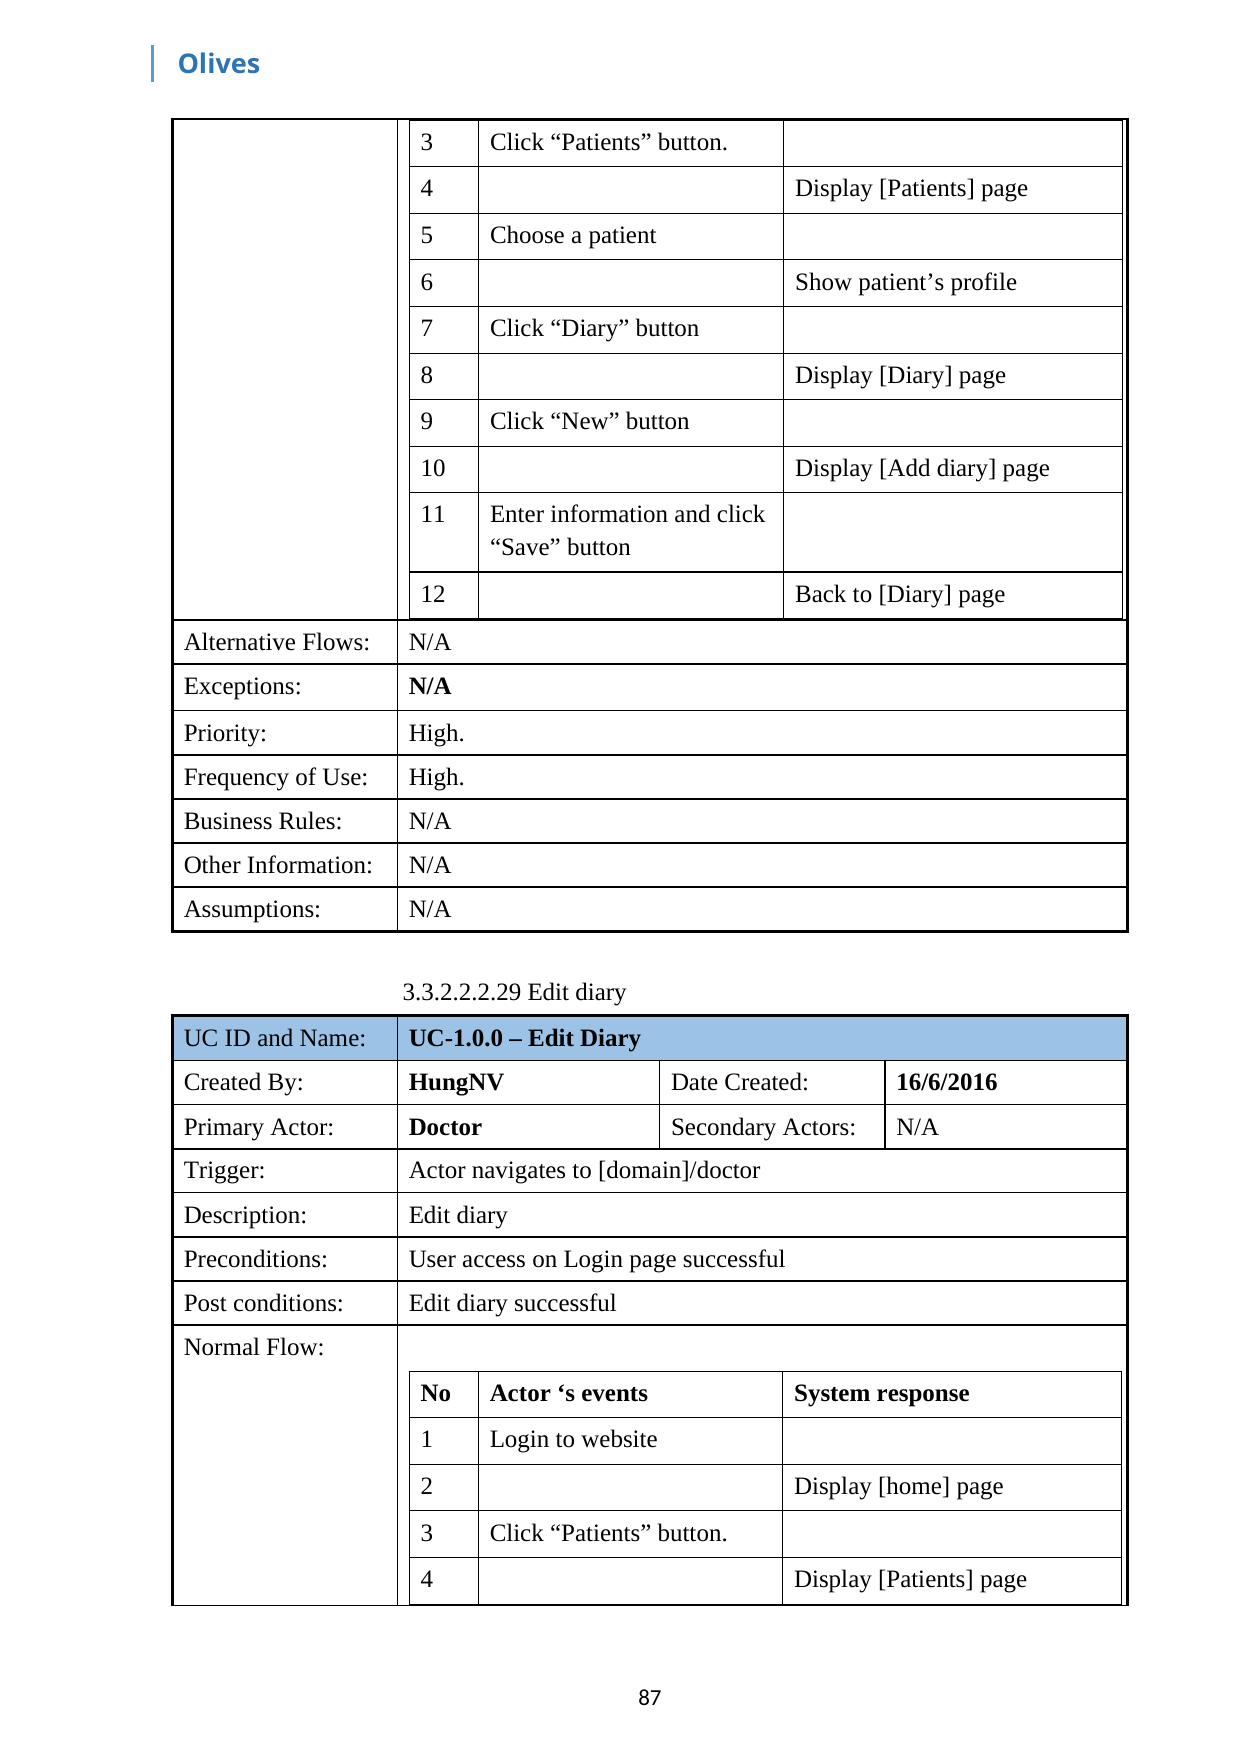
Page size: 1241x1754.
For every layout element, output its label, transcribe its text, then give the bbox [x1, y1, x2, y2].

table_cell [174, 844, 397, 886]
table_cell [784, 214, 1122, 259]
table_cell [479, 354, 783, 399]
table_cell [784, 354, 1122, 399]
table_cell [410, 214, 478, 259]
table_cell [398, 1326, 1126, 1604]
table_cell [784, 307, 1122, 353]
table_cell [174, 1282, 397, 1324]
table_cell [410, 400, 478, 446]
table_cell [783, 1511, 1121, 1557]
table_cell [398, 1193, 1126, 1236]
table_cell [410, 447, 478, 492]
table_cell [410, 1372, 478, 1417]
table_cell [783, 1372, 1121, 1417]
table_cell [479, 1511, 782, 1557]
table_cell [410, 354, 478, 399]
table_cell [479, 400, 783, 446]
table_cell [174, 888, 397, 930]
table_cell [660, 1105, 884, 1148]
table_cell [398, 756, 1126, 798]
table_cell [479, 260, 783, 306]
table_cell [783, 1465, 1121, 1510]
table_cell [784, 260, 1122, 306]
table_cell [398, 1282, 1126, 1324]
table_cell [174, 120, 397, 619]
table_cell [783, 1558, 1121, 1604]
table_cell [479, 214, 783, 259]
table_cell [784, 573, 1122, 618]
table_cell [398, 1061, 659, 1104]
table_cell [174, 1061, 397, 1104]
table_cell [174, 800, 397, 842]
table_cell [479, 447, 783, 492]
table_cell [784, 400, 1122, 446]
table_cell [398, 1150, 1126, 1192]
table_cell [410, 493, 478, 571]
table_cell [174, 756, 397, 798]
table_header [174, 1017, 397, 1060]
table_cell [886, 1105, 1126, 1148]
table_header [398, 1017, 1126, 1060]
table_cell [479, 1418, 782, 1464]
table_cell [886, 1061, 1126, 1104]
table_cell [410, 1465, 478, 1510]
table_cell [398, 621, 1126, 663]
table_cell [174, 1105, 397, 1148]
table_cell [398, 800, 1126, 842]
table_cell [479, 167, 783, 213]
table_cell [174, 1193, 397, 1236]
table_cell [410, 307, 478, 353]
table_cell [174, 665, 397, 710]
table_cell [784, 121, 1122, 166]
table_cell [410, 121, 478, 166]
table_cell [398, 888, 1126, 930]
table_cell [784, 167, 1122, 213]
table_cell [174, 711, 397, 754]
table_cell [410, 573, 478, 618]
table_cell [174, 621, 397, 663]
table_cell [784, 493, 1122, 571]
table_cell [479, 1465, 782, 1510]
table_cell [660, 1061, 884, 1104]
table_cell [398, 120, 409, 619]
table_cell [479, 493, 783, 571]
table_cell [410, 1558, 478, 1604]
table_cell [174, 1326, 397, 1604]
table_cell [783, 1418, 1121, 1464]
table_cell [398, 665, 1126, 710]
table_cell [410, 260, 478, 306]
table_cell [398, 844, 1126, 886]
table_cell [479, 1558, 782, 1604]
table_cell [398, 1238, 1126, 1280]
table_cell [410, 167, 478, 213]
text 3.3.2.2.2.29 Edit diary [327, 977, 1122, 1006]
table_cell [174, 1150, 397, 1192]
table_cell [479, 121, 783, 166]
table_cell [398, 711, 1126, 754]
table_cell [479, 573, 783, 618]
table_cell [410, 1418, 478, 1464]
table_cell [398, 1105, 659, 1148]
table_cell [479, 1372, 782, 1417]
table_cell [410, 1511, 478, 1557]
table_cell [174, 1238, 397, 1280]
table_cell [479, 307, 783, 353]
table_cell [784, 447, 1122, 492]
